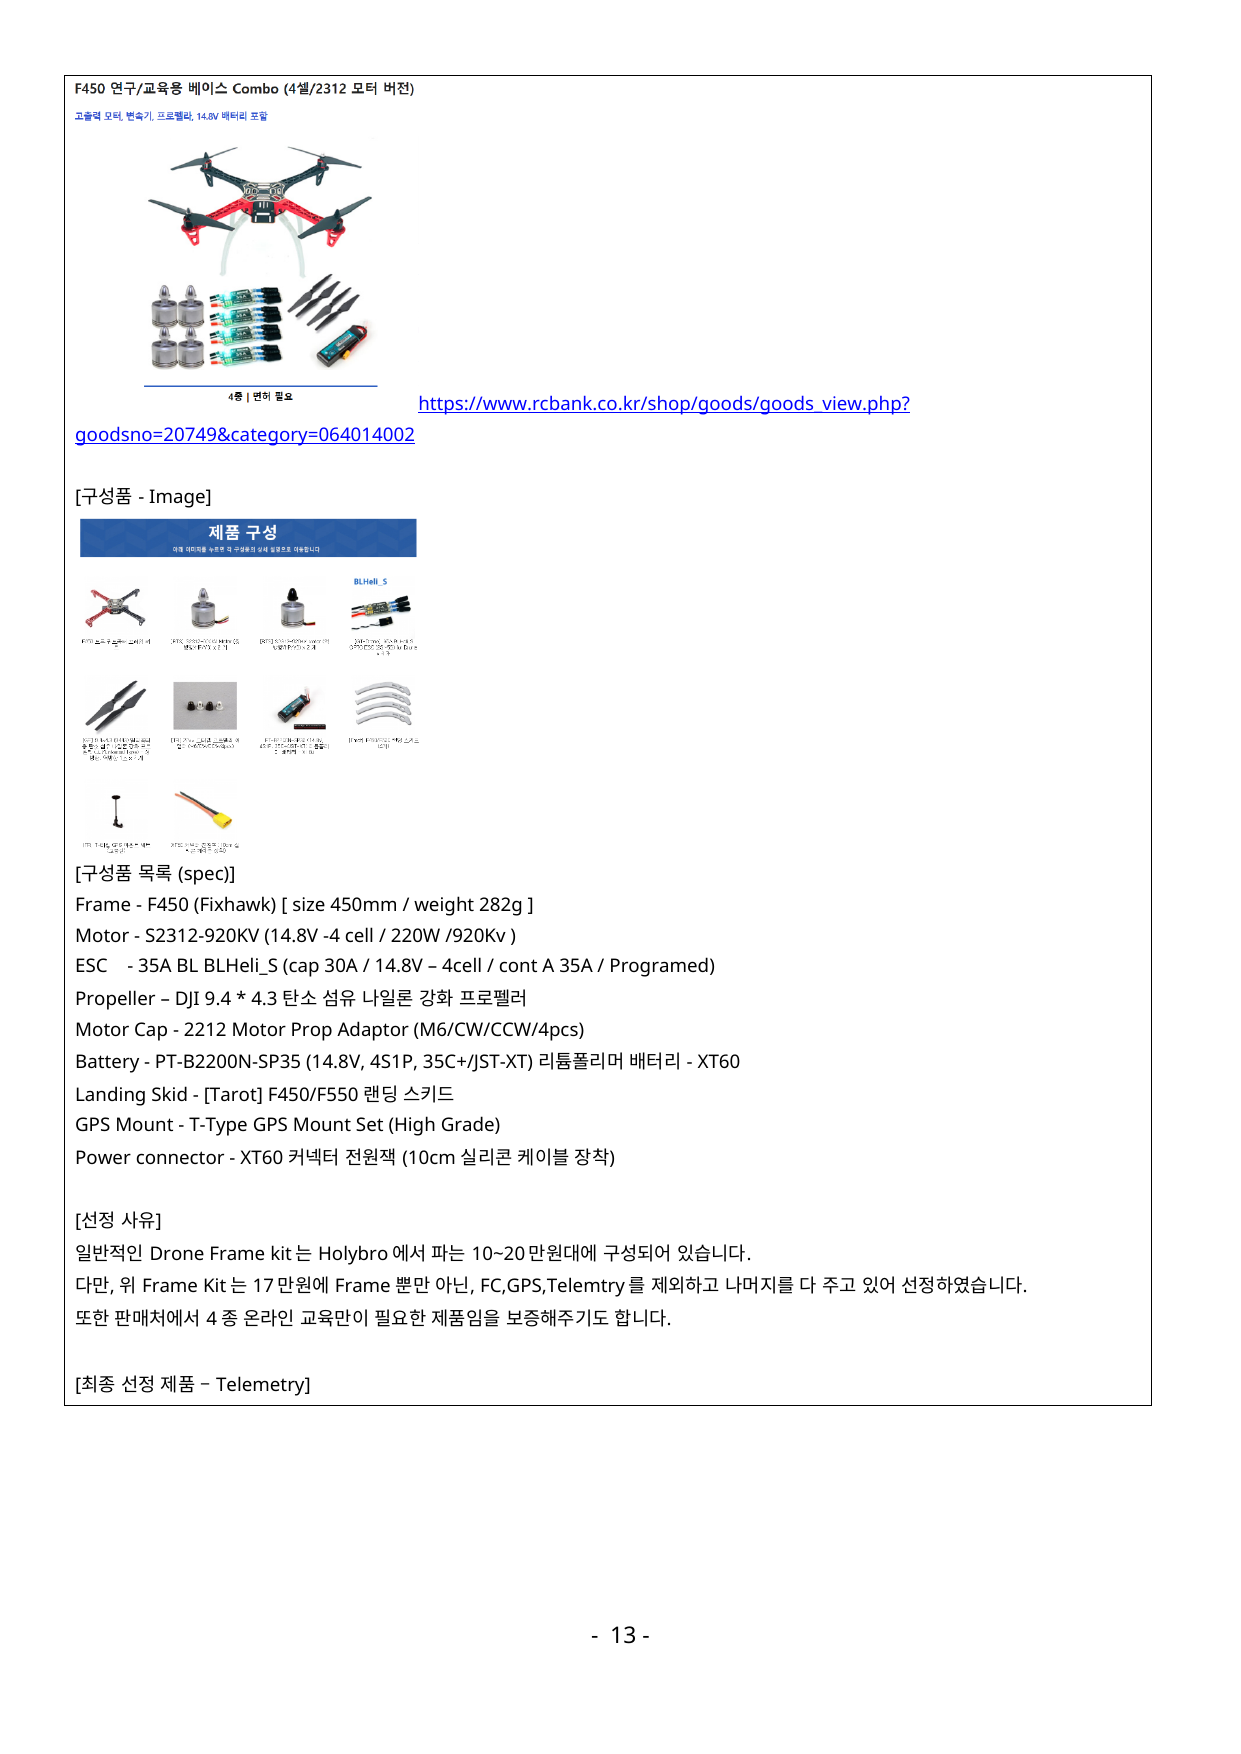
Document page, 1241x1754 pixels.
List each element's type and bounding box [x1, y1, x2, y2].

picture [75, 514, 425, 854]
table_cell [65, 76, 1151, 1405]
picture [75, 78, 419, 411]
